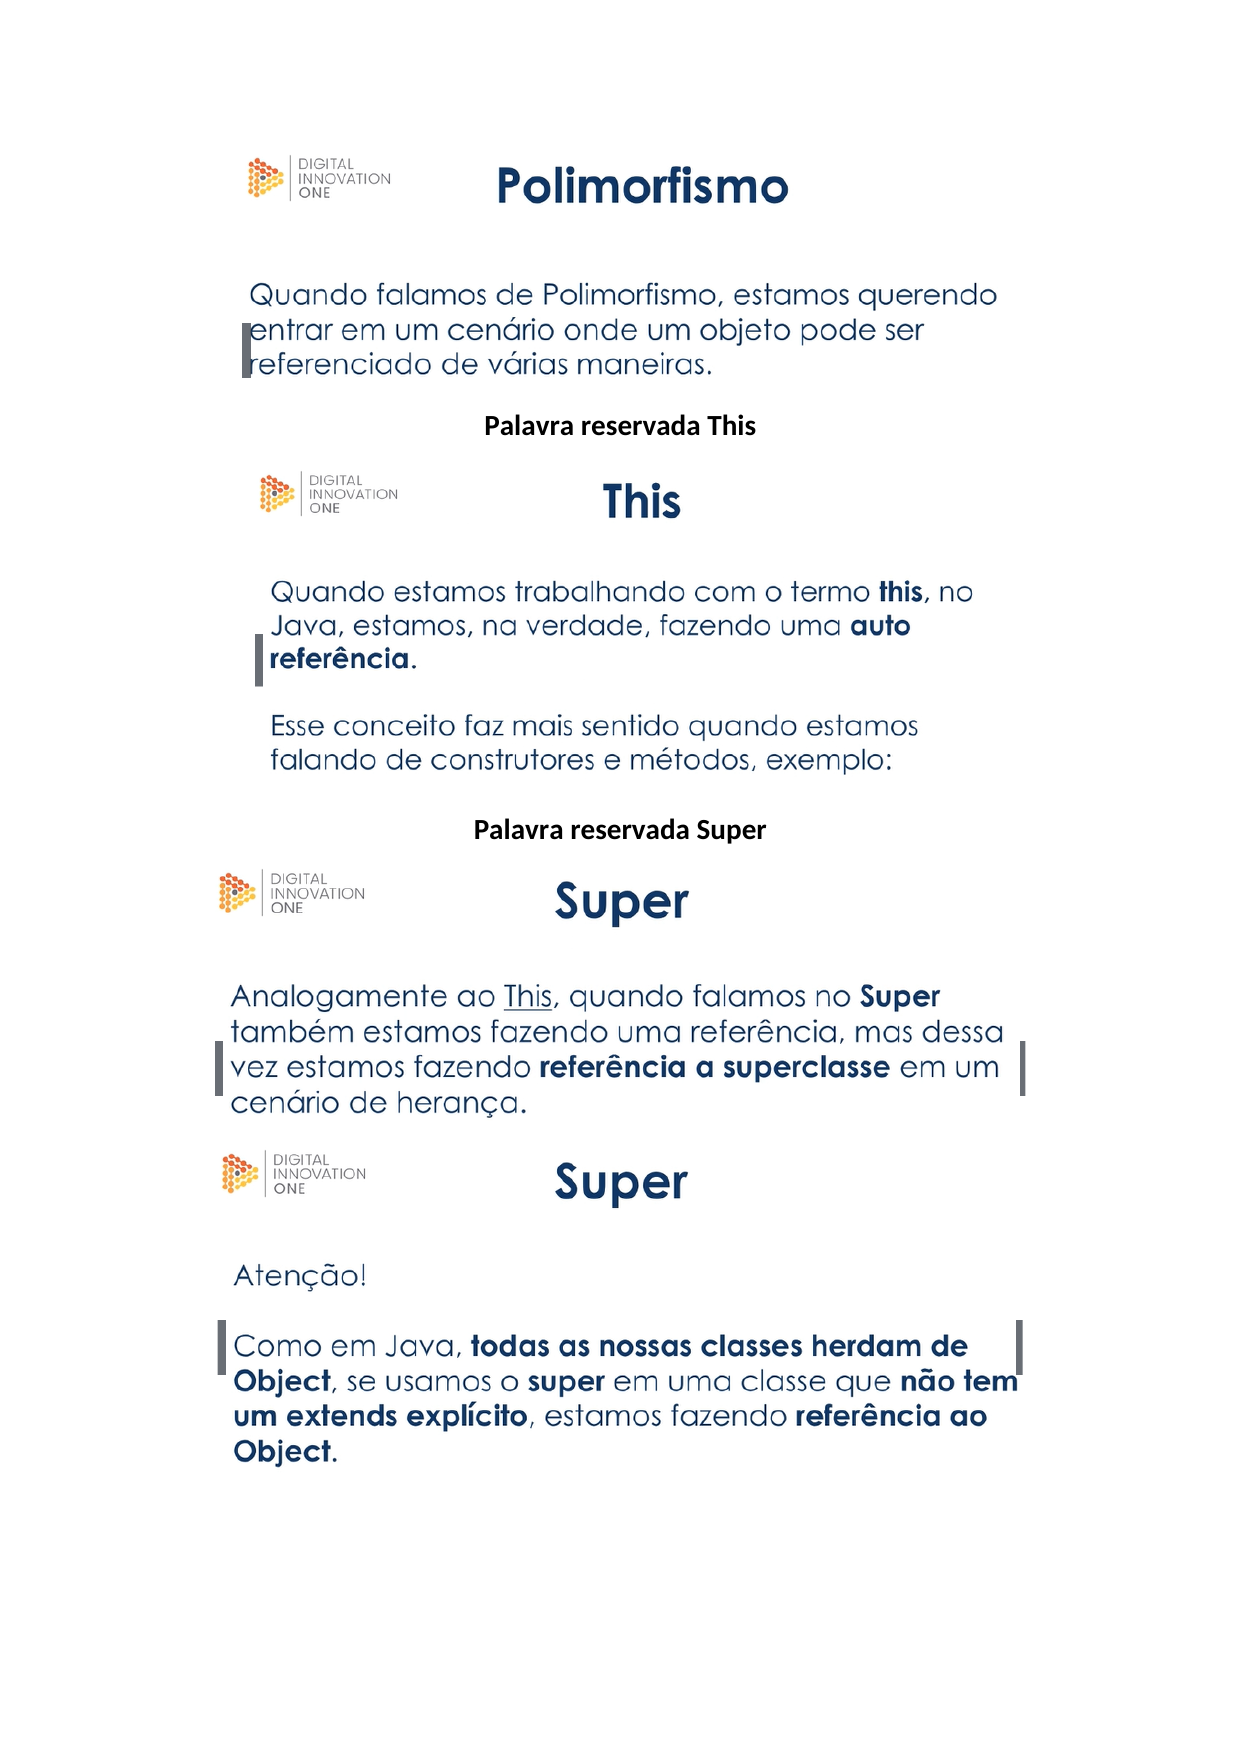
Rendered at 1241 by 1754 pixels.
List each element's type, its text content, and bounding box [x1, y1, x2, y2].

text Palavra reservada Super [177, 811, 1063, 846]
picture [217, 1145, 1023, 1474]
picture [255, 462, 986, 792]
text Palavra reservada This [177, 407, 1063, 443]
picture [242, 147, 999, 389]
picture [215, 865, 1026, 1127]
